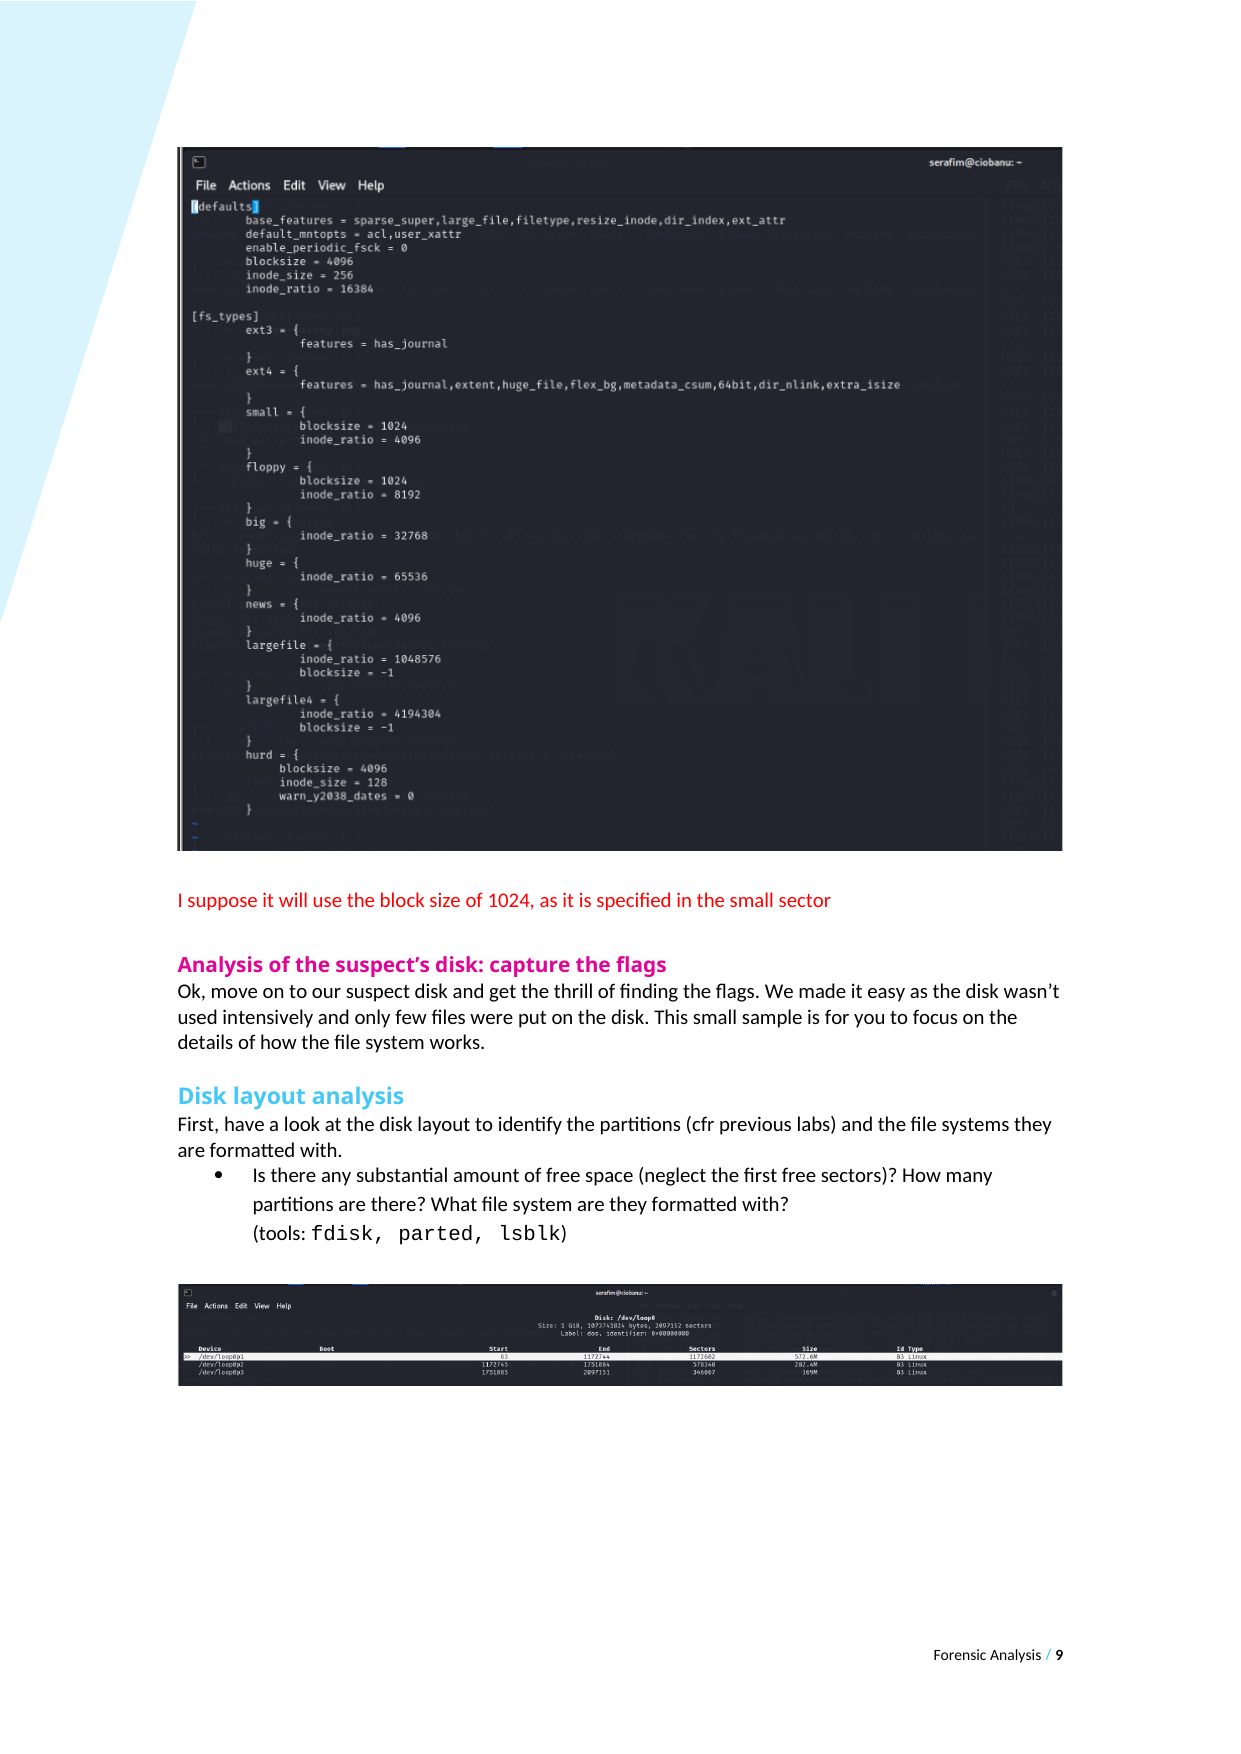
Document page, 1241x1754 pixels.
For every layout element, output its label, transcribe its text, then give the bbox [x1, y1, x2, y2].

text First, have a look at the disk layout to identify the partitions (cfr previous labs) and the file systems they are formatted with. [177, 1111, 1063, 1162]
picture [177, 1284, 1063, 1386]
list Is there any substantial amount of free space (neglect the first free sectors)? How many partitions are there? What file system are they formatted with? (tools: fdisk, parted, lsblk) [215, 1162, 1063, 1247]
text I suppose it will use the block size of 1024, as it is specified in the small sector [177, 887, 1063, 913]
text Ok, move on to our suspect disk and get the thrill of finding the flags. We made it easy as the disk wasn’t used intensively and only few files were put on the disk. This small sample is for you to focus on the details of how the file system works. [177, 978, 1063, 1055]
picture [0, 1, 1179, 1239]
subtitle Analysis of the suspect’s disk: capture the flags [177, 950, 1063, 978]
subtitle Disk layout analysis [177, 1080, 1063, 1111]
